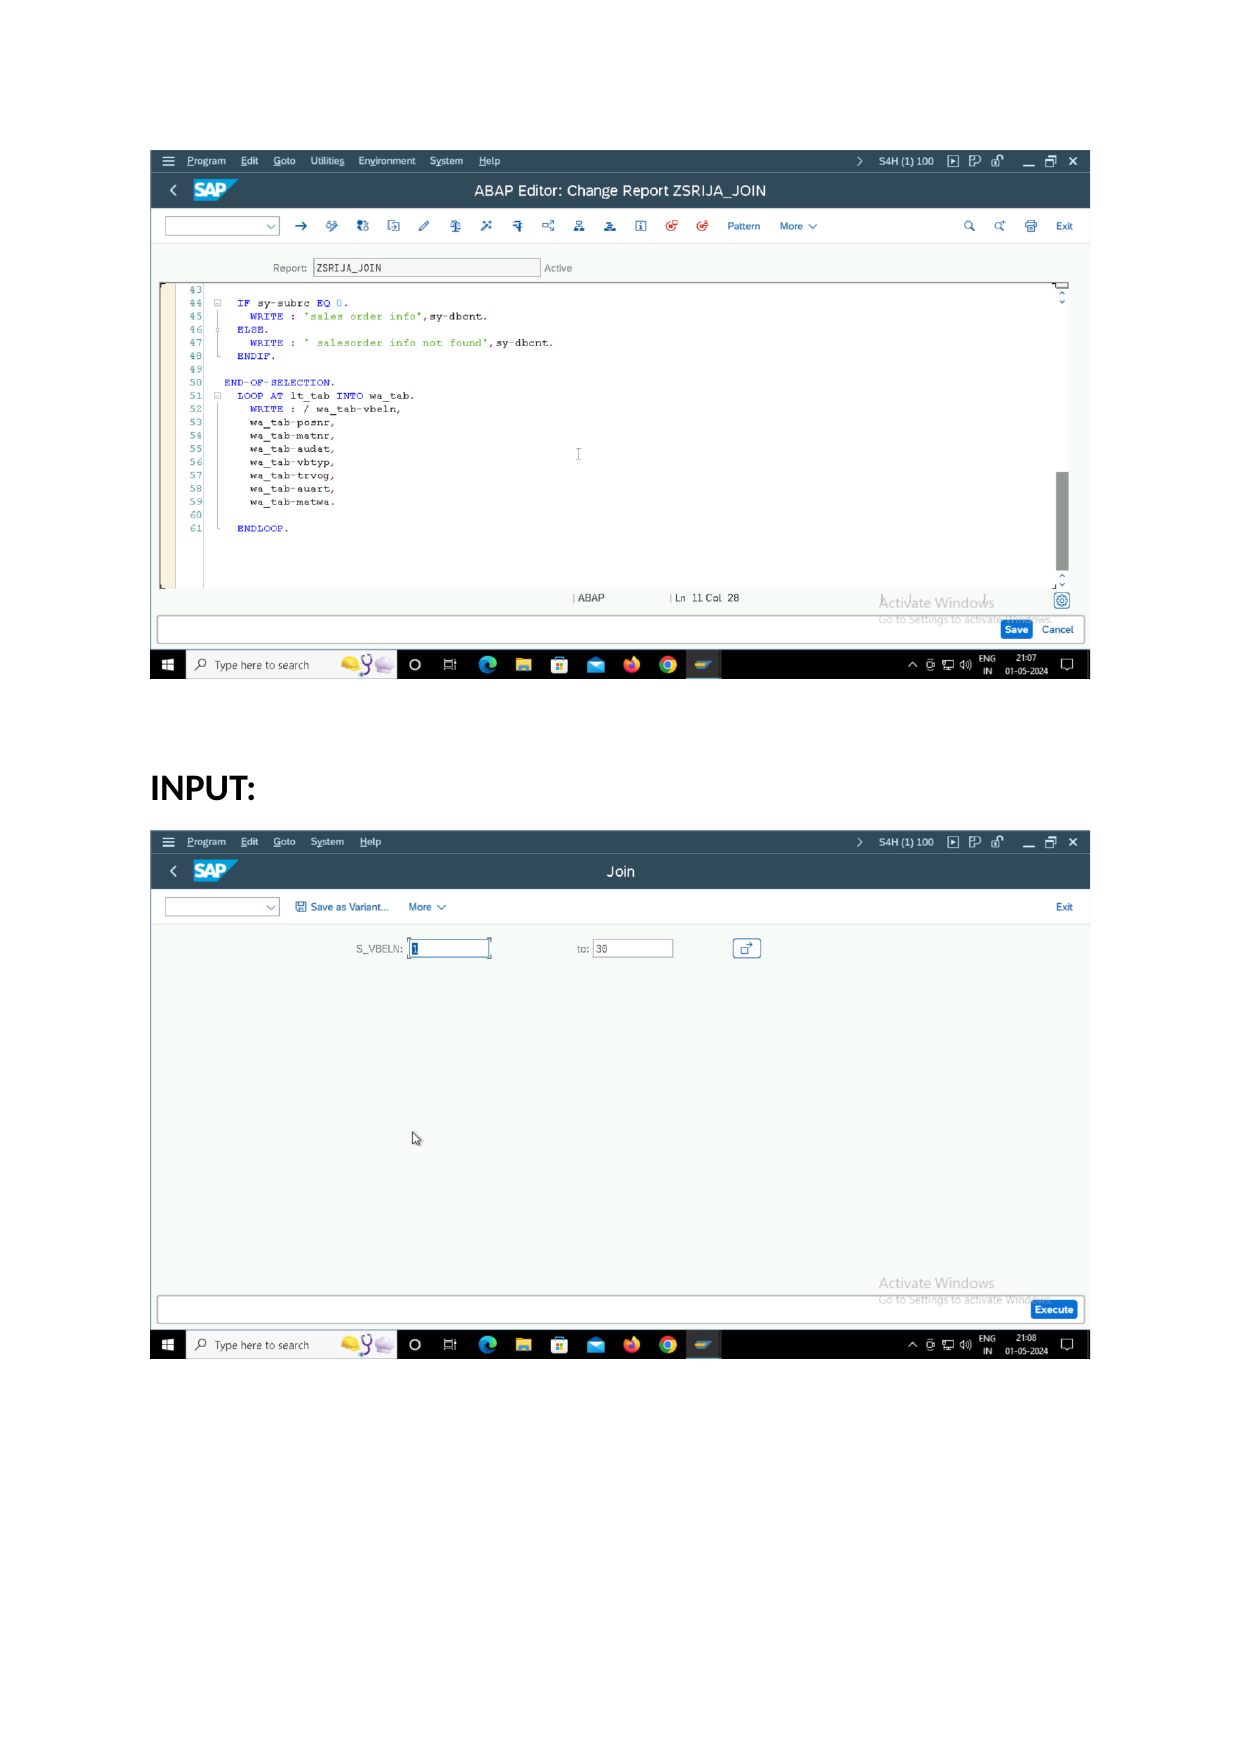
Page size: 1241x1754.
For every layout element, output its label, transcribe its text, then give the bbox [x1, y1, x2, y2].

picture [150, 150, 1091, 679]
text INPUT: [150, 764, 1090, 810]
picture [150, 830, 1091, 1359]
